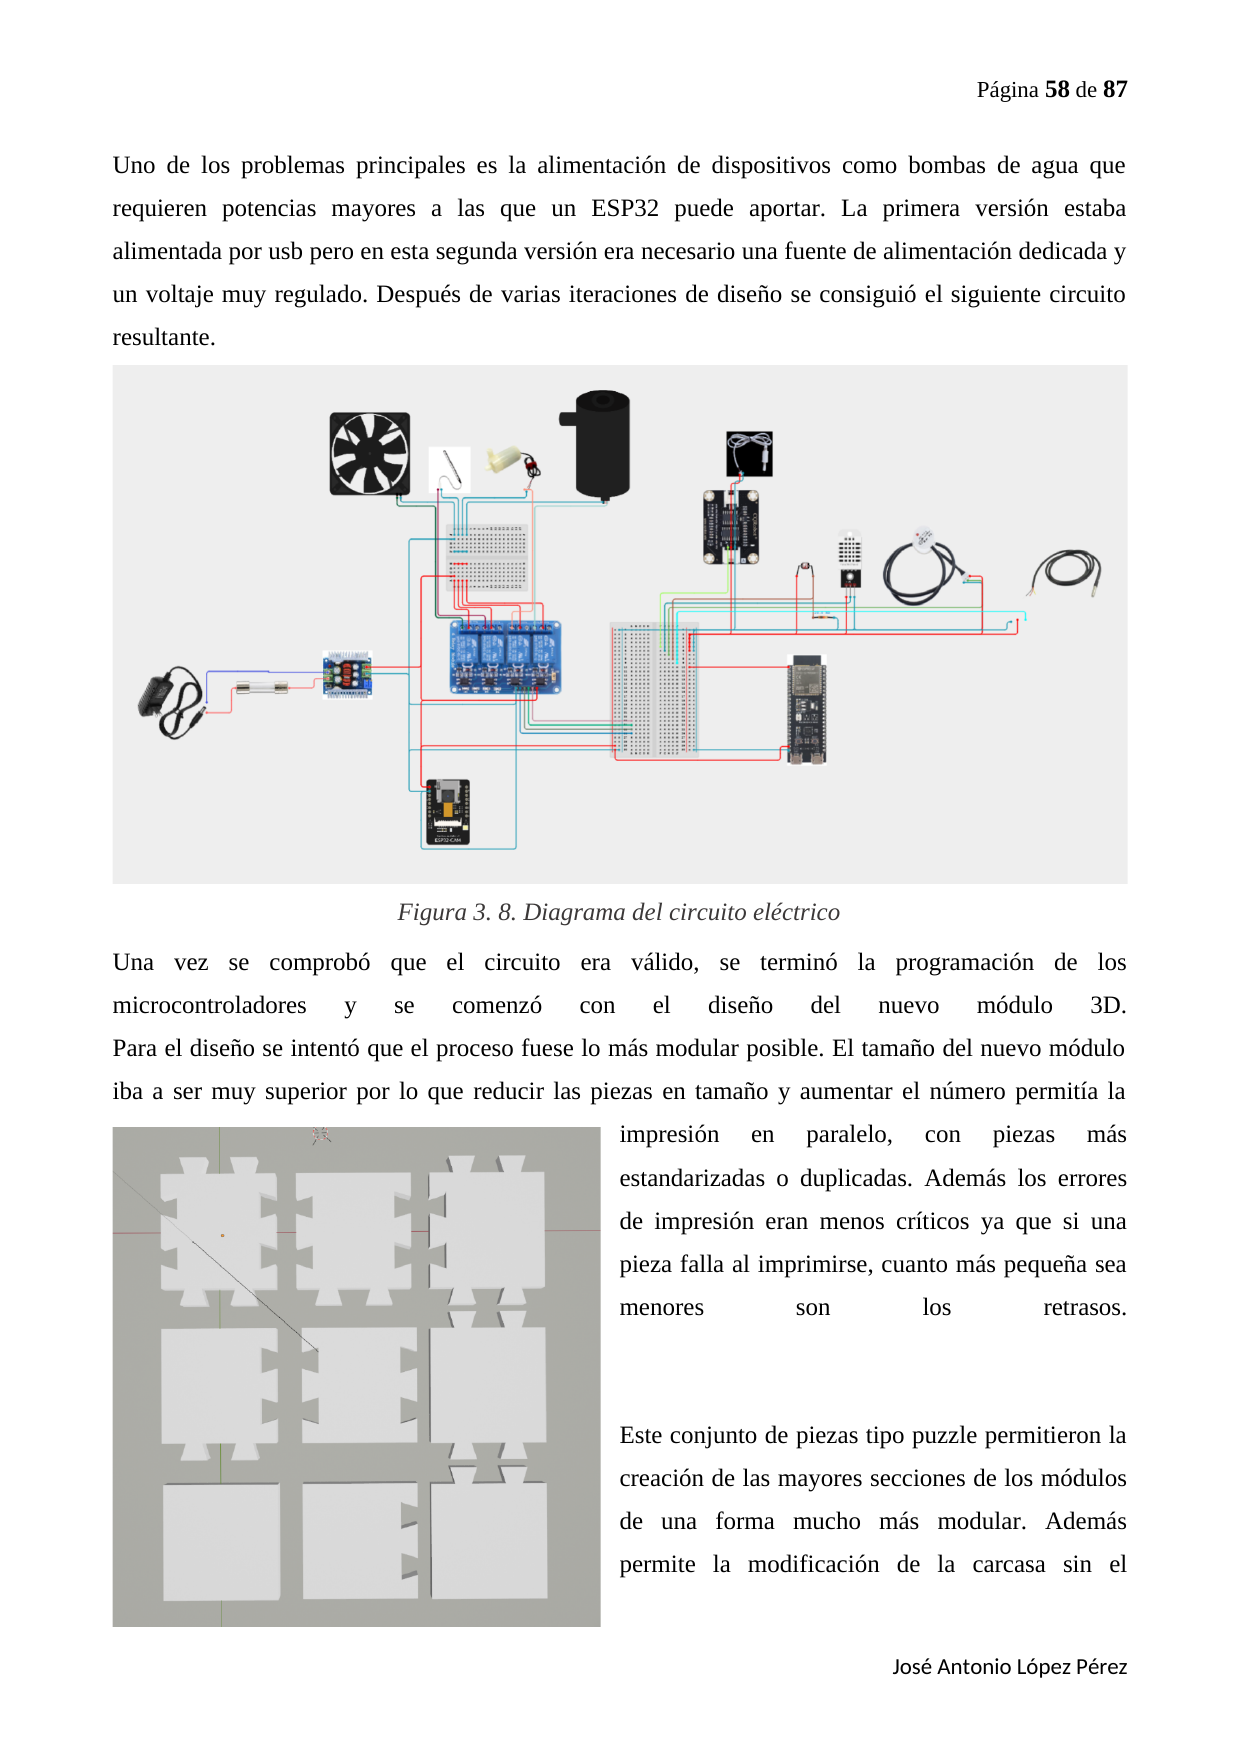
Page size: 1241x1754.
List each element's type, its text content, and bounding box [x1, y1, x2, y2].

picture [112, 365, 1128, 884]
text Uno de los problemas principales es la alimentación de dispositivos como bombas de agua que requieren potencias mayores a las que un ESP32 puede aportar. La primera versión estaba alimentada por usb pero en esta segunda versión era necesario una fuente de alimentación dedicada y un voltaje muy regulado. Después de varias iteraciones de diseño se consiguió el siguiente circuito resultante. [112, 150, 1128, 365]
picture [112, 1127, 601, 1627]
text Figura 3. 8. Diagrama del circuito eléctrico [112, 897, 1128, 926]
text Una vez se comprobó que el circuito era válido, se terminó la programación de los microcontroladores y se comenzó con el diseño del nuevo módulo 3D. Para el diseño se intentó que el proceso fuese lo más modular posible. El tamaño del nuevo módulo iba a ser muy superior por lo que reducir las piezas en tamaño y aumentar el número permitía la impresión en paralelo, con piezas más estandarizadas o duplicadas. Además los errores de impresión eran menos críticos ya que si una pieza falla al imprimirse, cuanto más pequeña sea menores son los retrasos. [112, 947, 1128, 1363]
